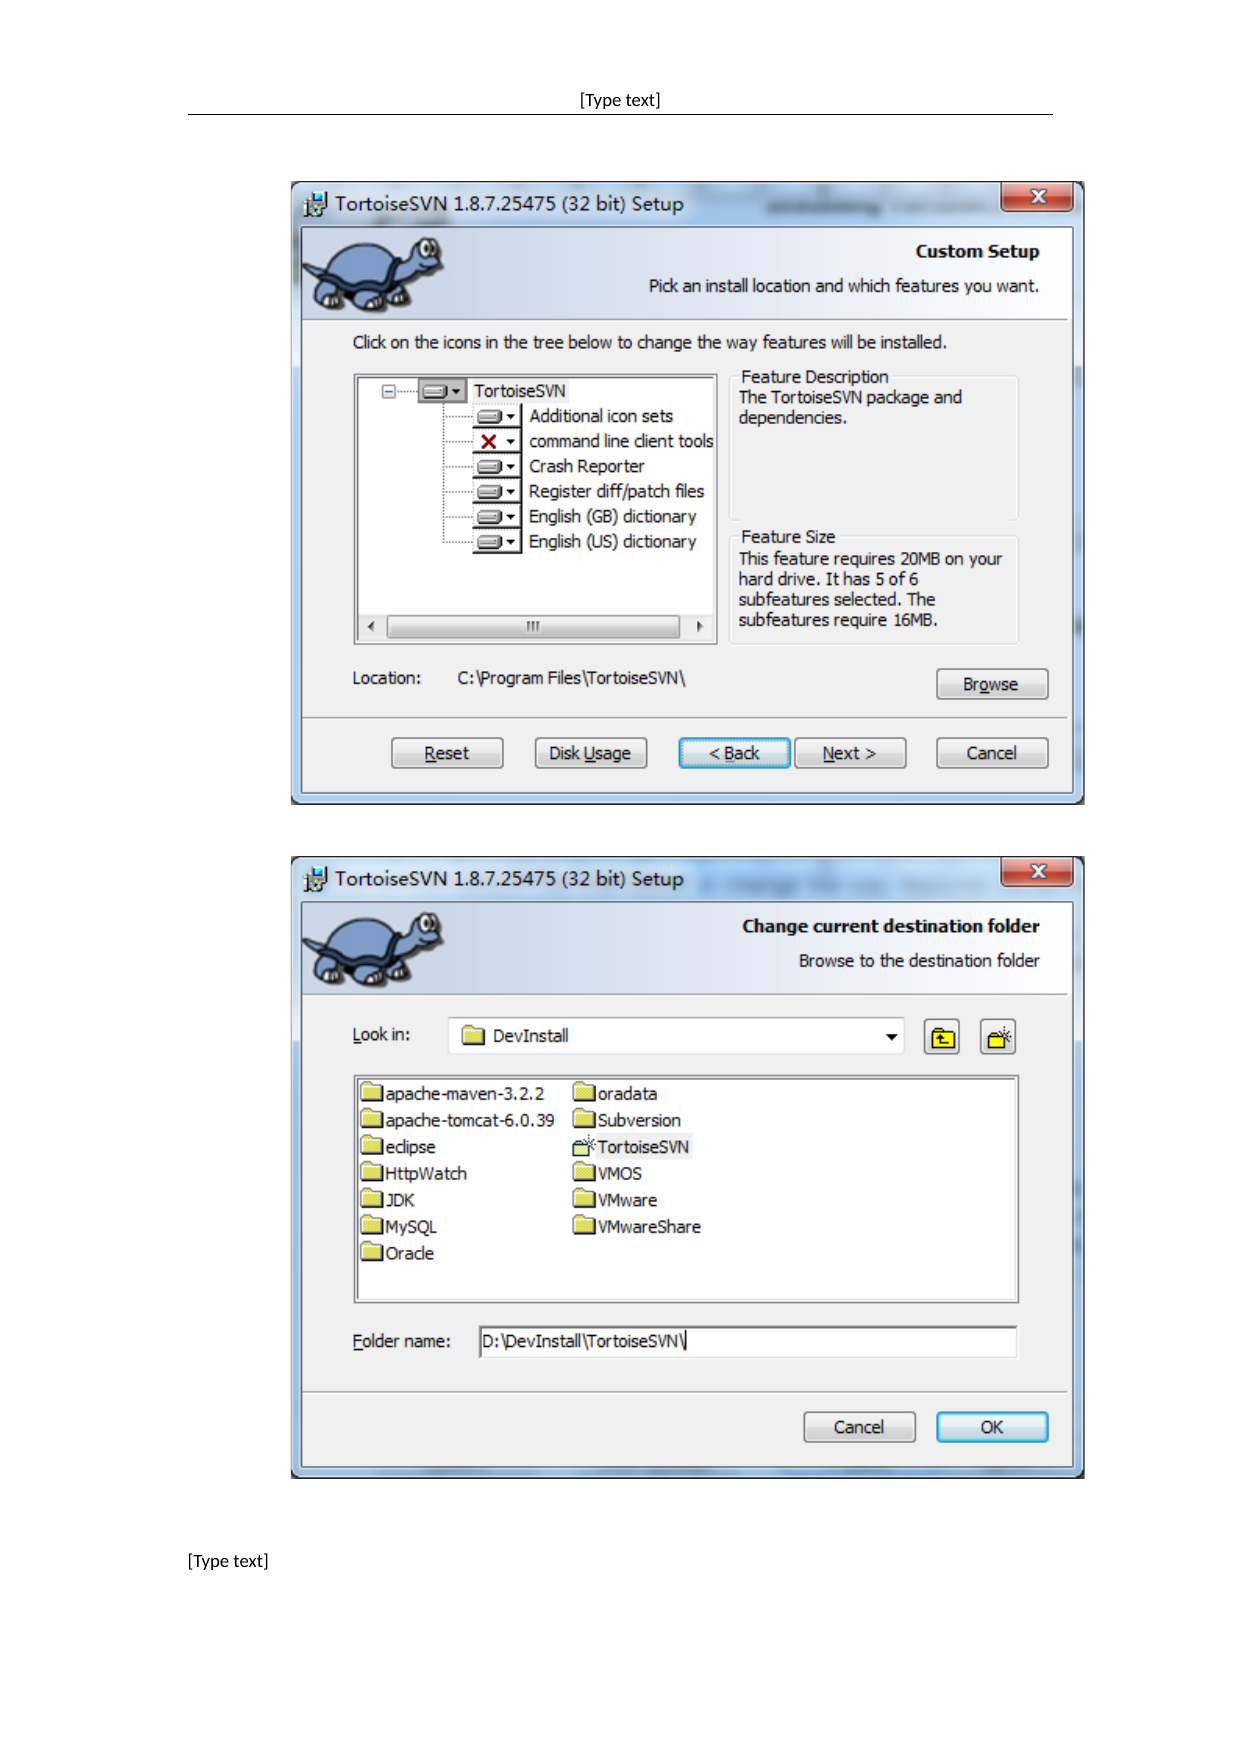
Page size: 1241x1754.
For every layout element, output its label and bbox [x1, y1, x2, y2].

picture [290, 181, 1085, 805]
picture [290, 856, 1085, 1479]
